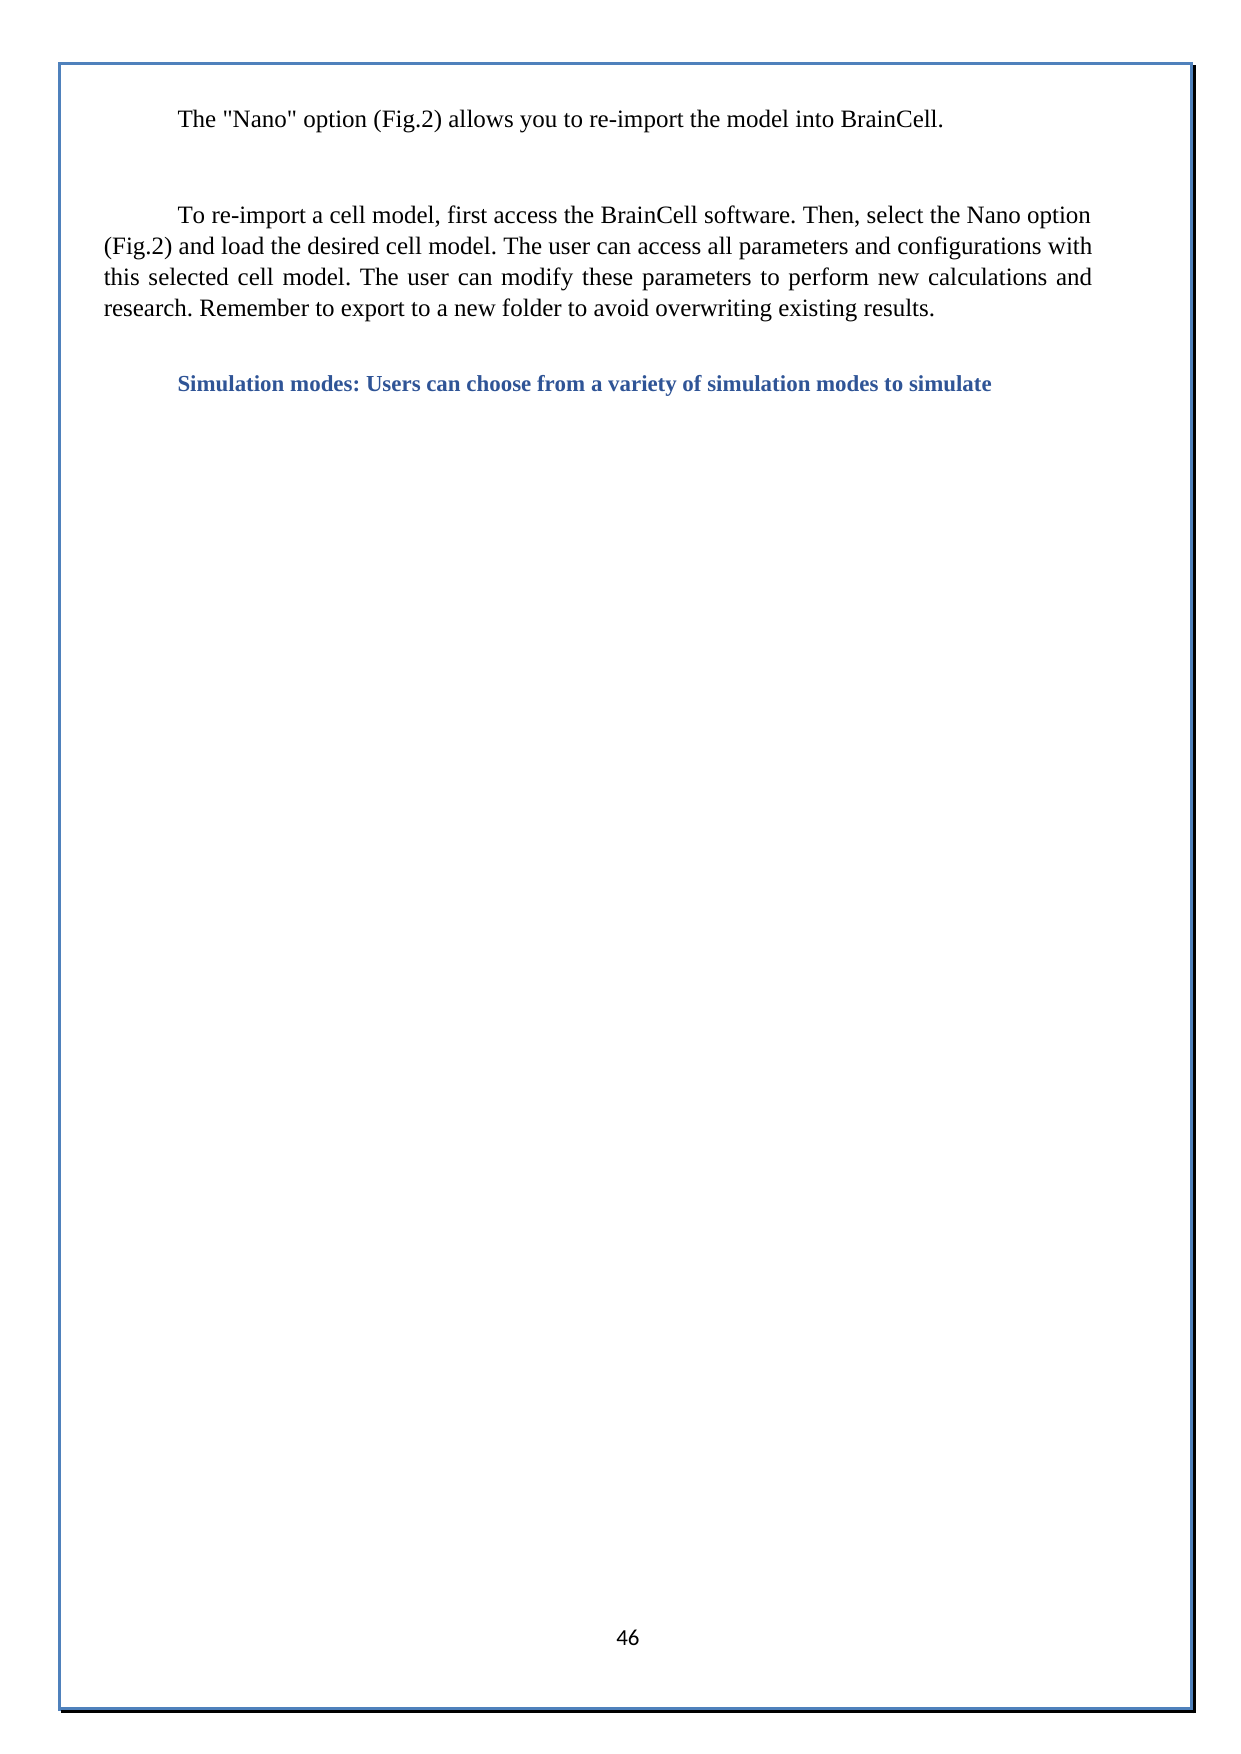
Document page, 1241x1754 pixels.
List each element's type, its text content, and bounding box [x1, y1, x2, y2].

subtitle Simulation modes: Users can choose from a variety of simulation modes to simulate [103, 370, 1093, 396]
text The "Nano" option (Fig.2) allows you to re-import the model into BrainCell. [103, 104, 1093, 133]
text To re-import a cell model, first access the BrainCell software. Then, select the Nano option (Fig.2) and load the desired cell model. The user can access all parameters and configurations with this selected cell model. The user can modify these parameters to perform new calculations and research. Remember to export to a new folder to avoid overwriting existing results. [103, 200, 1093, 322]
